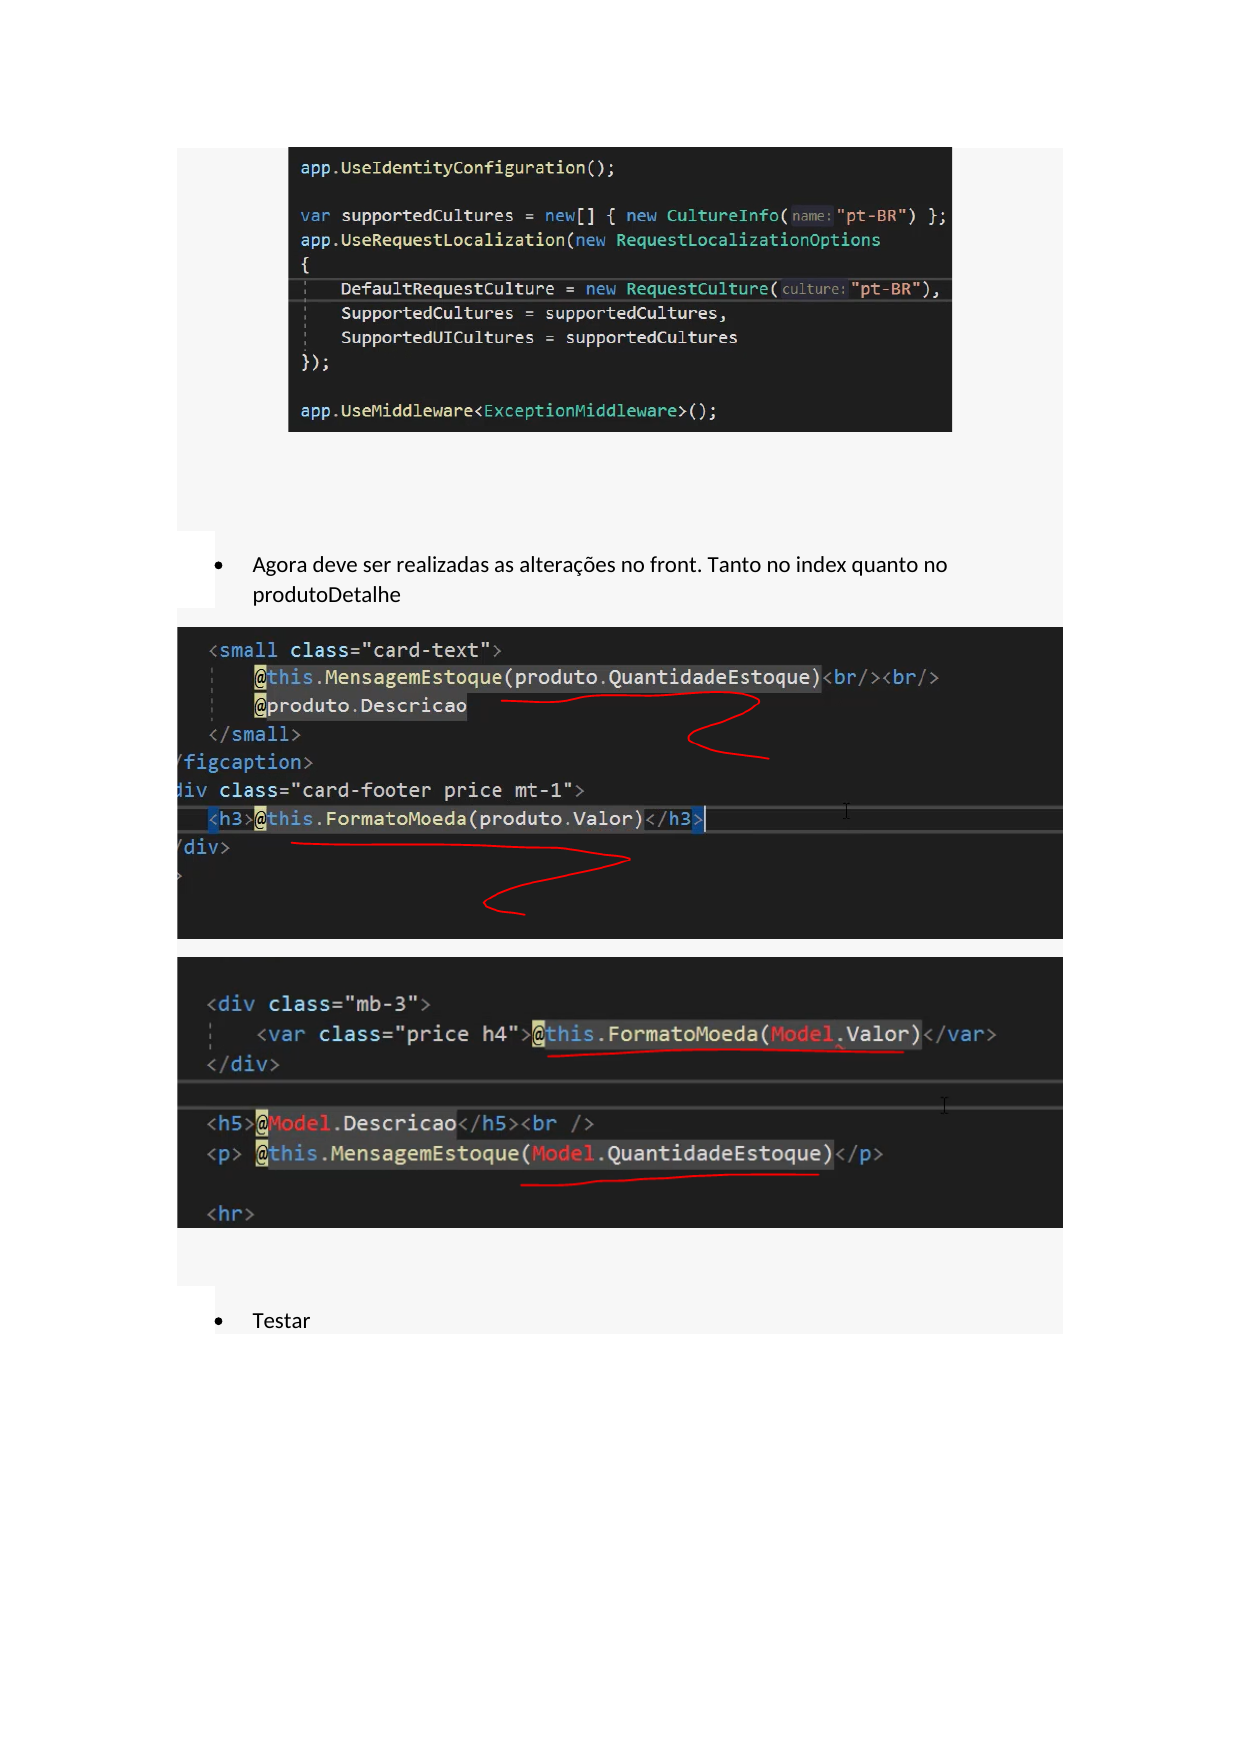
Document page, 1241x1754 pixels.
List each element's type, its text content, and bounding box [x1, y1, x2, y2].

picture [177, 627, 1063, 939]
list Agora deve ser realizadas as alterações no front. Tanto no index quanto no produtoDetalhe [215, 550, 1063, 608]
list Testar [215, 1306, 1063, 1334]
picture [177, 957, 1063, 1228]
picture [288, 147, 953, 432]
